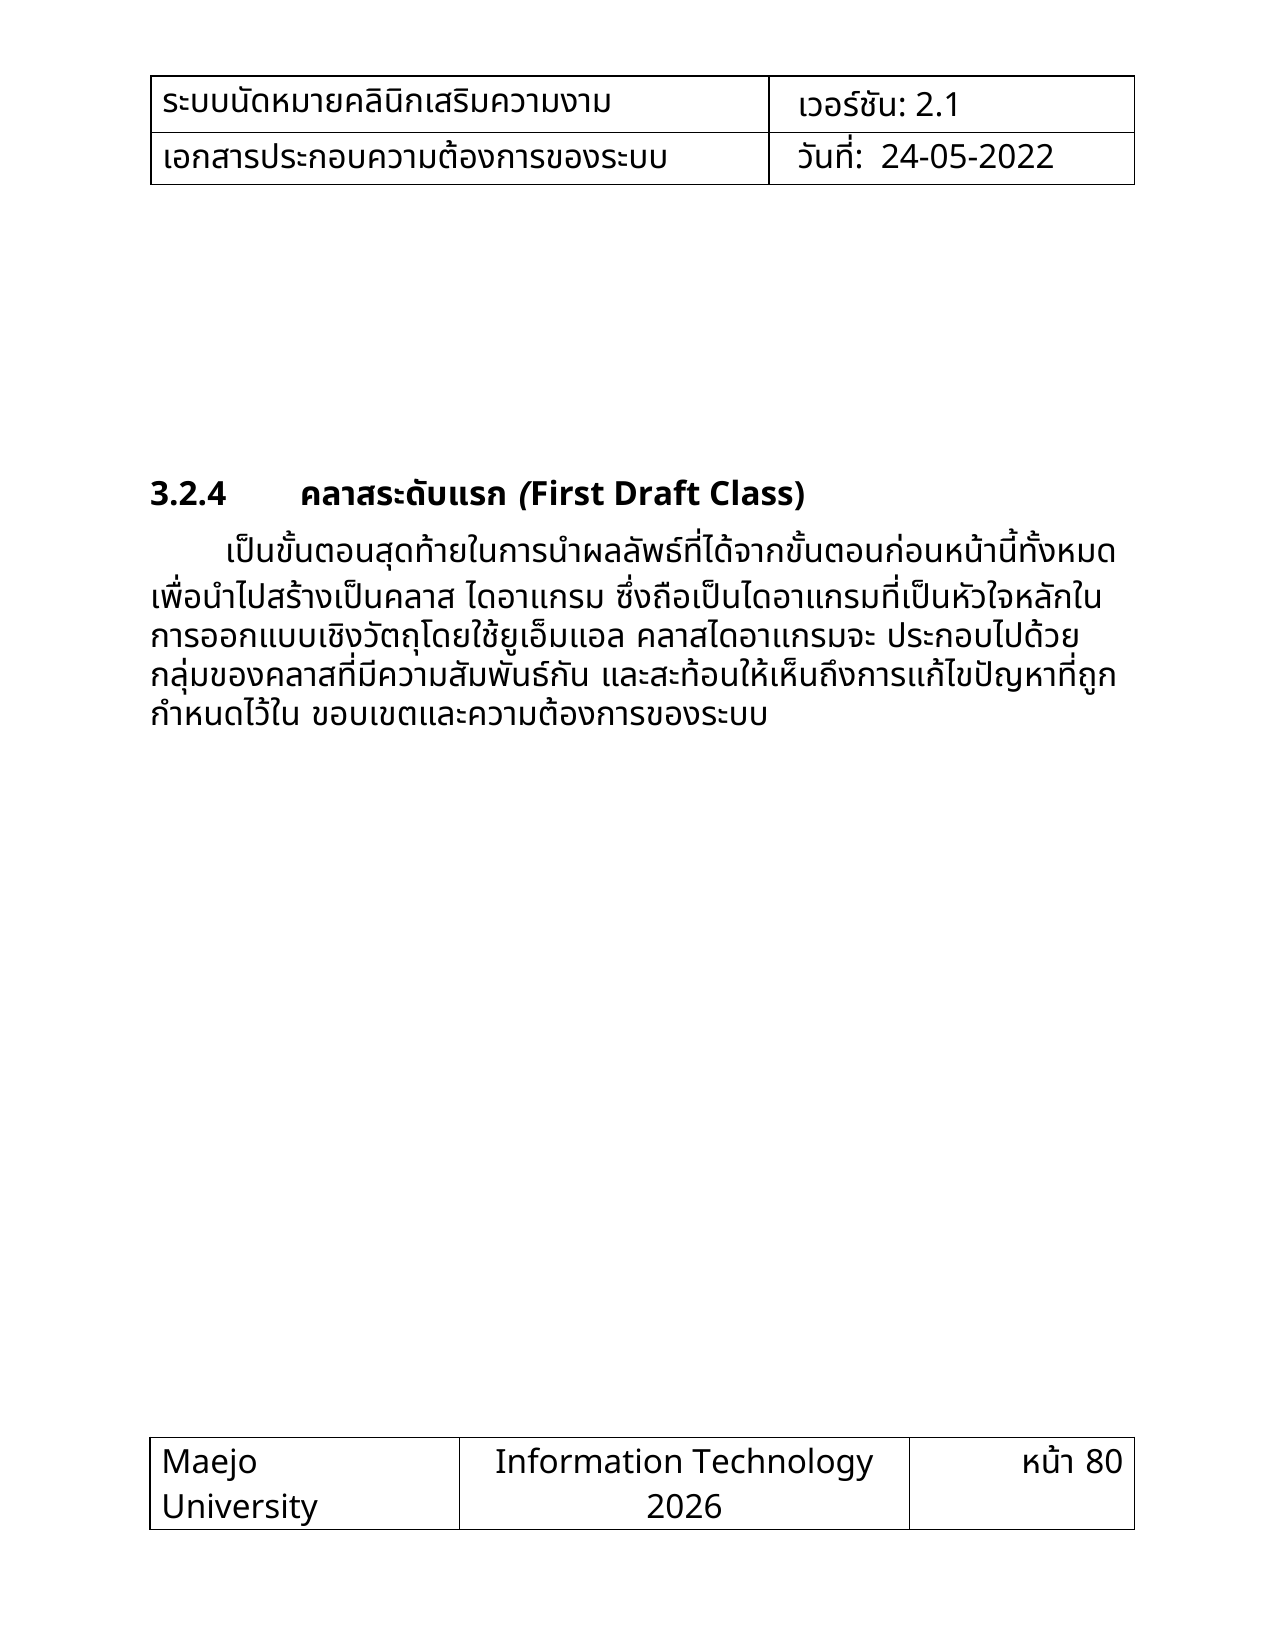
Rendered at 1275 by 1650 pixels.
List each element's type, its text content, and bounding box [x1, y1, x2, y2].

text เป็นขั้นตอนสุดท้ายในการนำผลลัพธ์ที่ได้จากขั้นตอนก่อนหน้านี้ทั้งหมด เพื่อนำไปสร้างเป็นคลาส ไดอาแกรม ซึ่งถือเป็นไดอาแกรมที่เป็นหัวใจหลักในการออกแบบเชิงวัตถุโดยใช้ยูเอ็มแอล คลาสไดอาแกรมจะ ประกอบไปด้วยกลุ่มของคลาสที่มีความสัมพันธ์กัน และสะท้อนให้เห็นถึงการแก้ไขปัญหาที่ถูกกำหนดไว้ใน ขอบเขตและความต้องการของระบบ [150, 527, 1134, 733]
subtitle คลาสระดับแรก (First Draft Class) [150, 470, 1134, 521]
